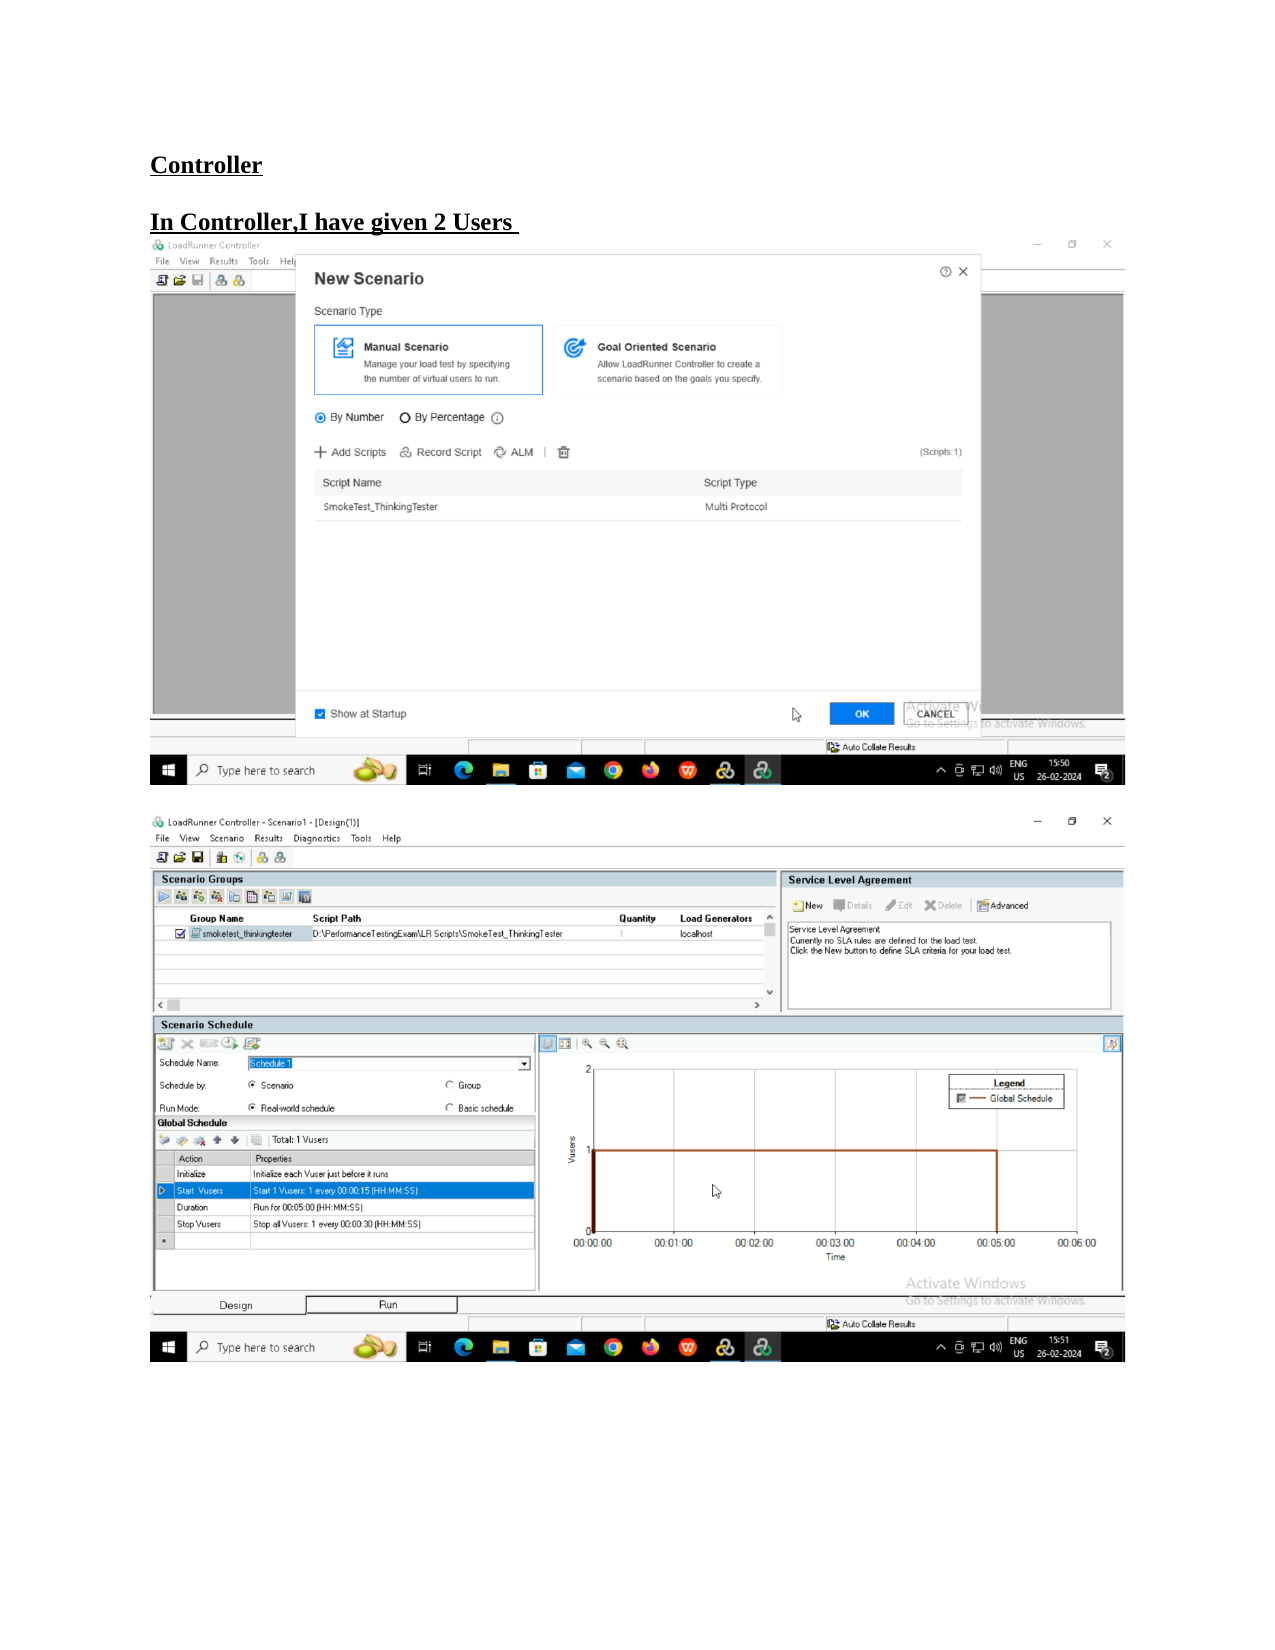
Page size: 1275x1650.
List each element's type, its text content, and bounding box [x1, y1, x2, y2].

text Controller [150, 150, 1125, 179]
text In Controller,I have given 2 Users [150, 207, 1125, 236]
picture [150, 236, 1125, 785]
picture [150, 813, 1125, 1362]
